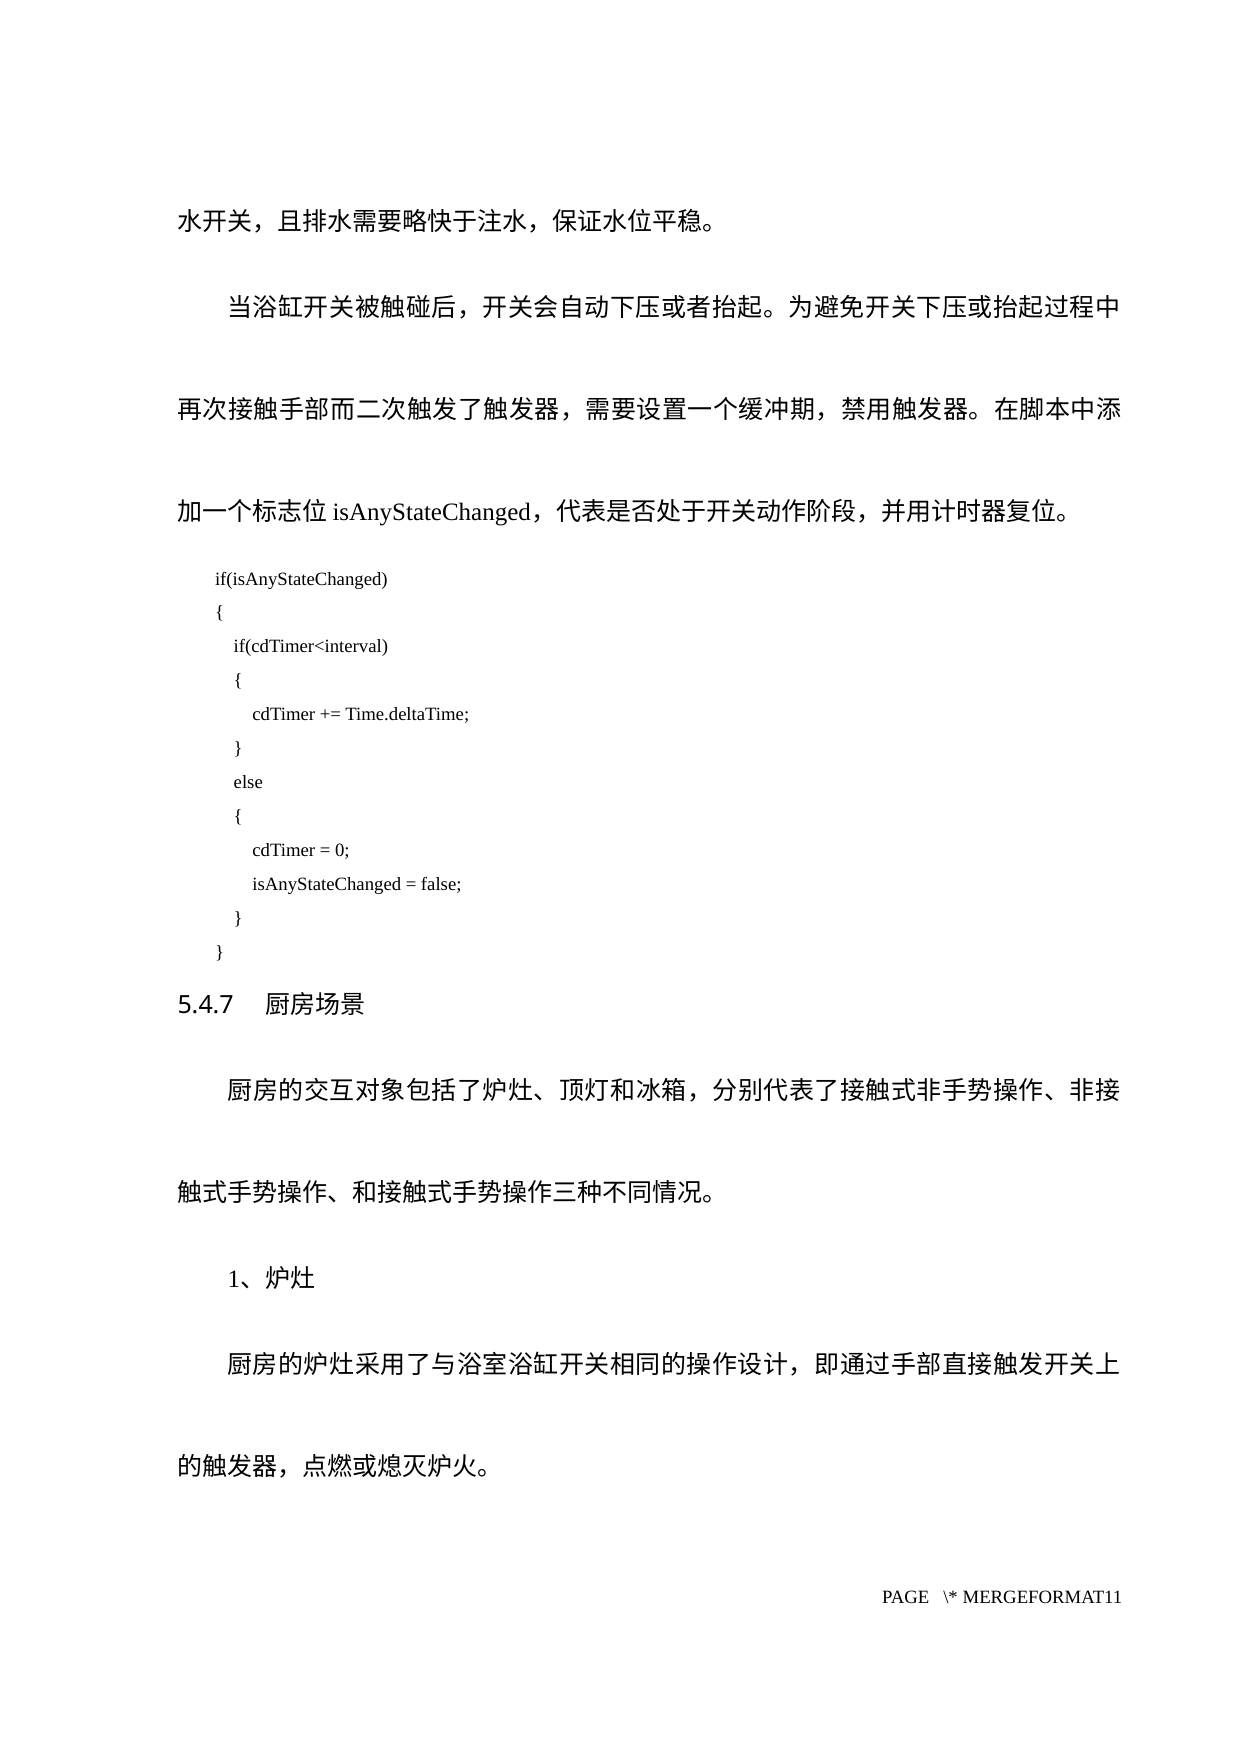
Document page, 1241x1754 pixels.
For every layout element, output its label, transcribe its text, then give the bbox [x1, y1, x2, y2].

text 当浴缸开关被触碰后，开关会自动下压或者抬起。为避免开关下压或抬起过程中再次接触手部而二次触发了触发器，需要设置一个缓冲期，禁用触发器。在脚本中添加一个标志位isAnyStateChanged，代表是否处于开关动作阶段，并用计时器复位。 [177, 271, 1122, 543]
text { [177, 663, 1122, 697]
text cdTimer += Time.deltaTime; [177, 697, 1122, 731]
text } [177, 901, 1122, 935]
text 厨房的交互对象包括了炉灶、顶灯和冰箱，分别代表了接触式非手势操作、非接触式手势操作、和接触式手势操作三种不同情况。 [177, 1055, 1122, 1224]
text { [177, 799, 1122, 833]
text { [177, 595, 1122, 629]
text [177, 185, 1122, 253]
text if(isAnyStateChanged) [177, 561, 1122, 595]
text 厨房的炉灶采用了与浴室浴缸开关相同的操作设计，即通过手部直接触发开关上的触发器，点燃或熄灭炉火。 [177, 1329, 1122, 1498]
text 1、炉灶 [227, 1243, 1122, 1311]
text } [177, 935, 1122, 969]
text if(cdTimer<interval) [177, 629, 1122, 663]
text cdTimer = 0; [177, 833, 1122, 867]
text else [177, 765, 1122, 799]
text isAnyStateChanged = false; [177, 867, 1122, 901]
subtitle 厨房场景 [177, 969, 1122, 1037]
text } [177, 731, 1122, 765]
